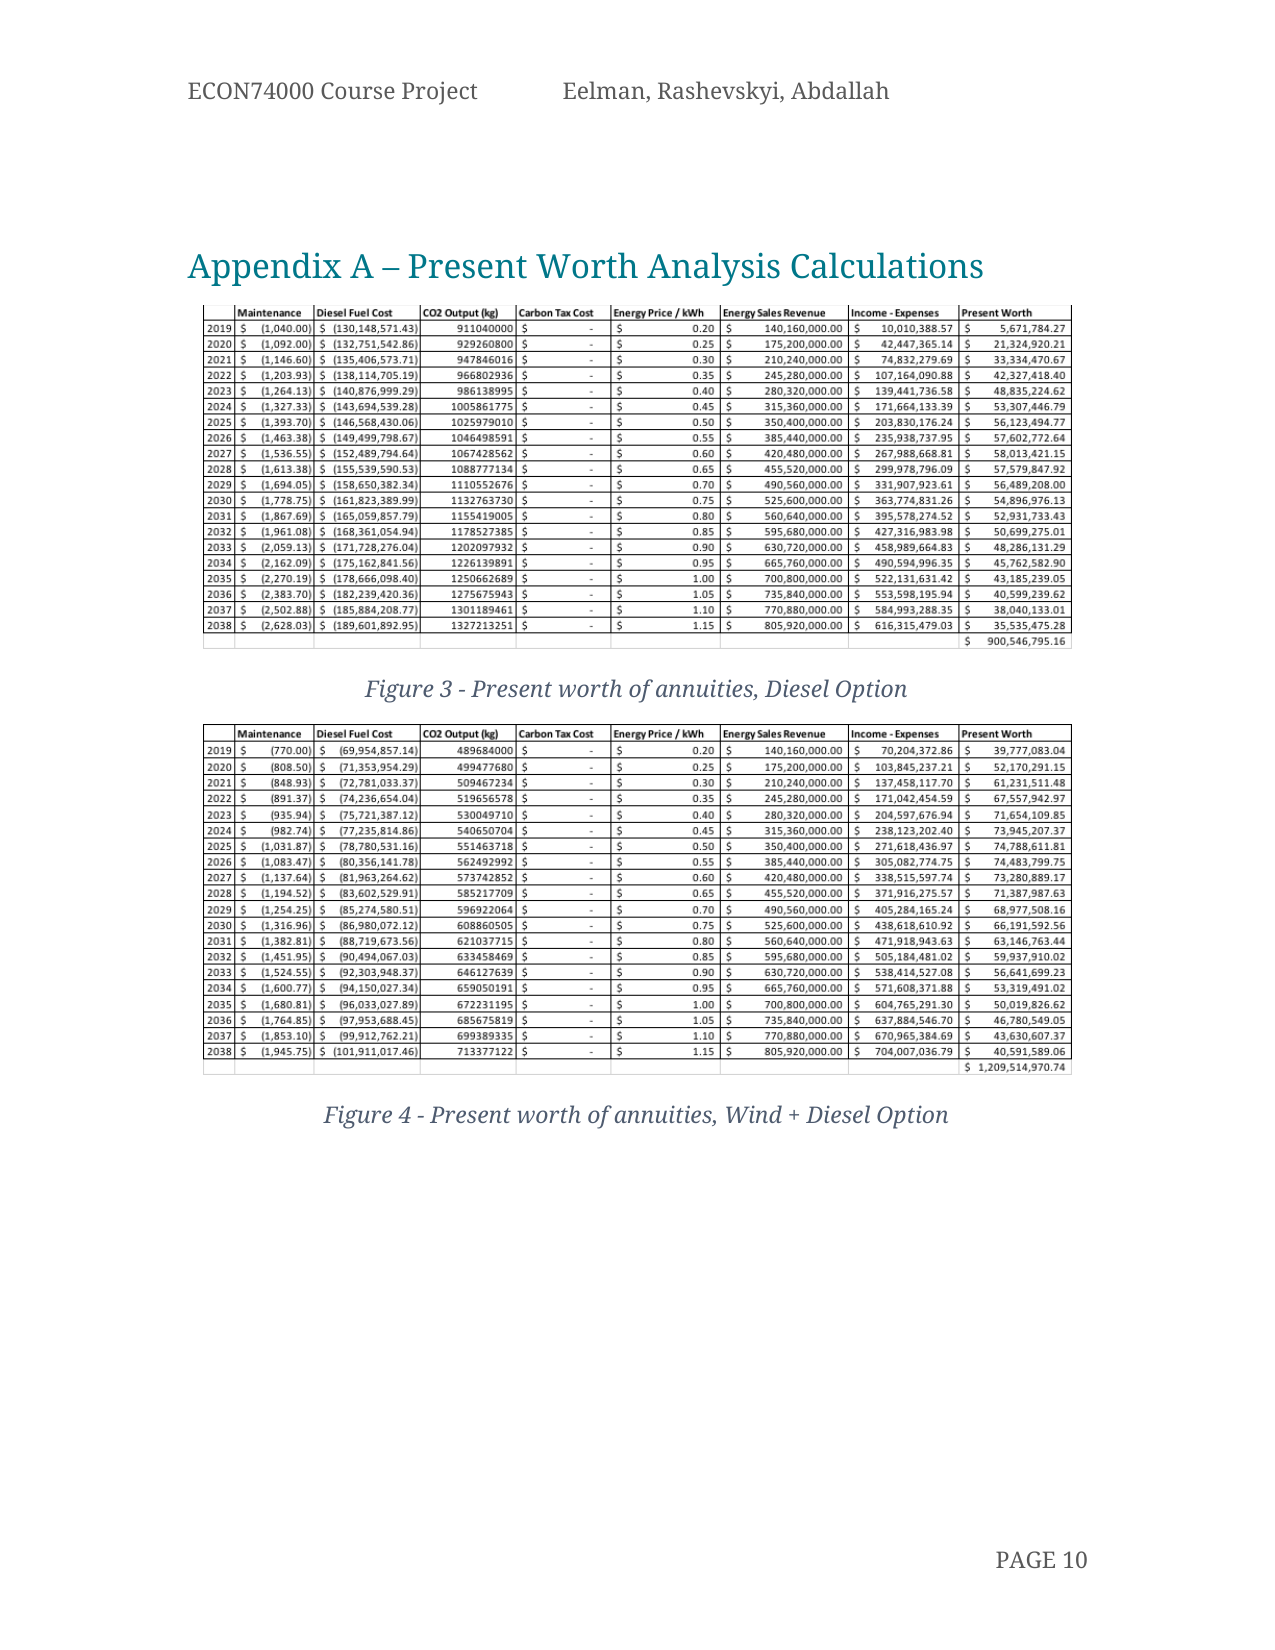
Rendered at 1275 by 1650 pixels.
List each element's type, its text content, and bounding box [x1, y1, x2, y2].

subtitle Appendix A – Present Worth Analysis Calculations [187, 242, 1087, 288]
text Figure 3 - Present worth of annuities, Diesel Option [187, 673, 1087, 704]
picture [203, 724, 1072, 1075]
picture [203, 305, 1072, 649]
text Figure 4 - Present worth of annuities, Wind + Diesel Option [187, 1099, 1087, 1130]
